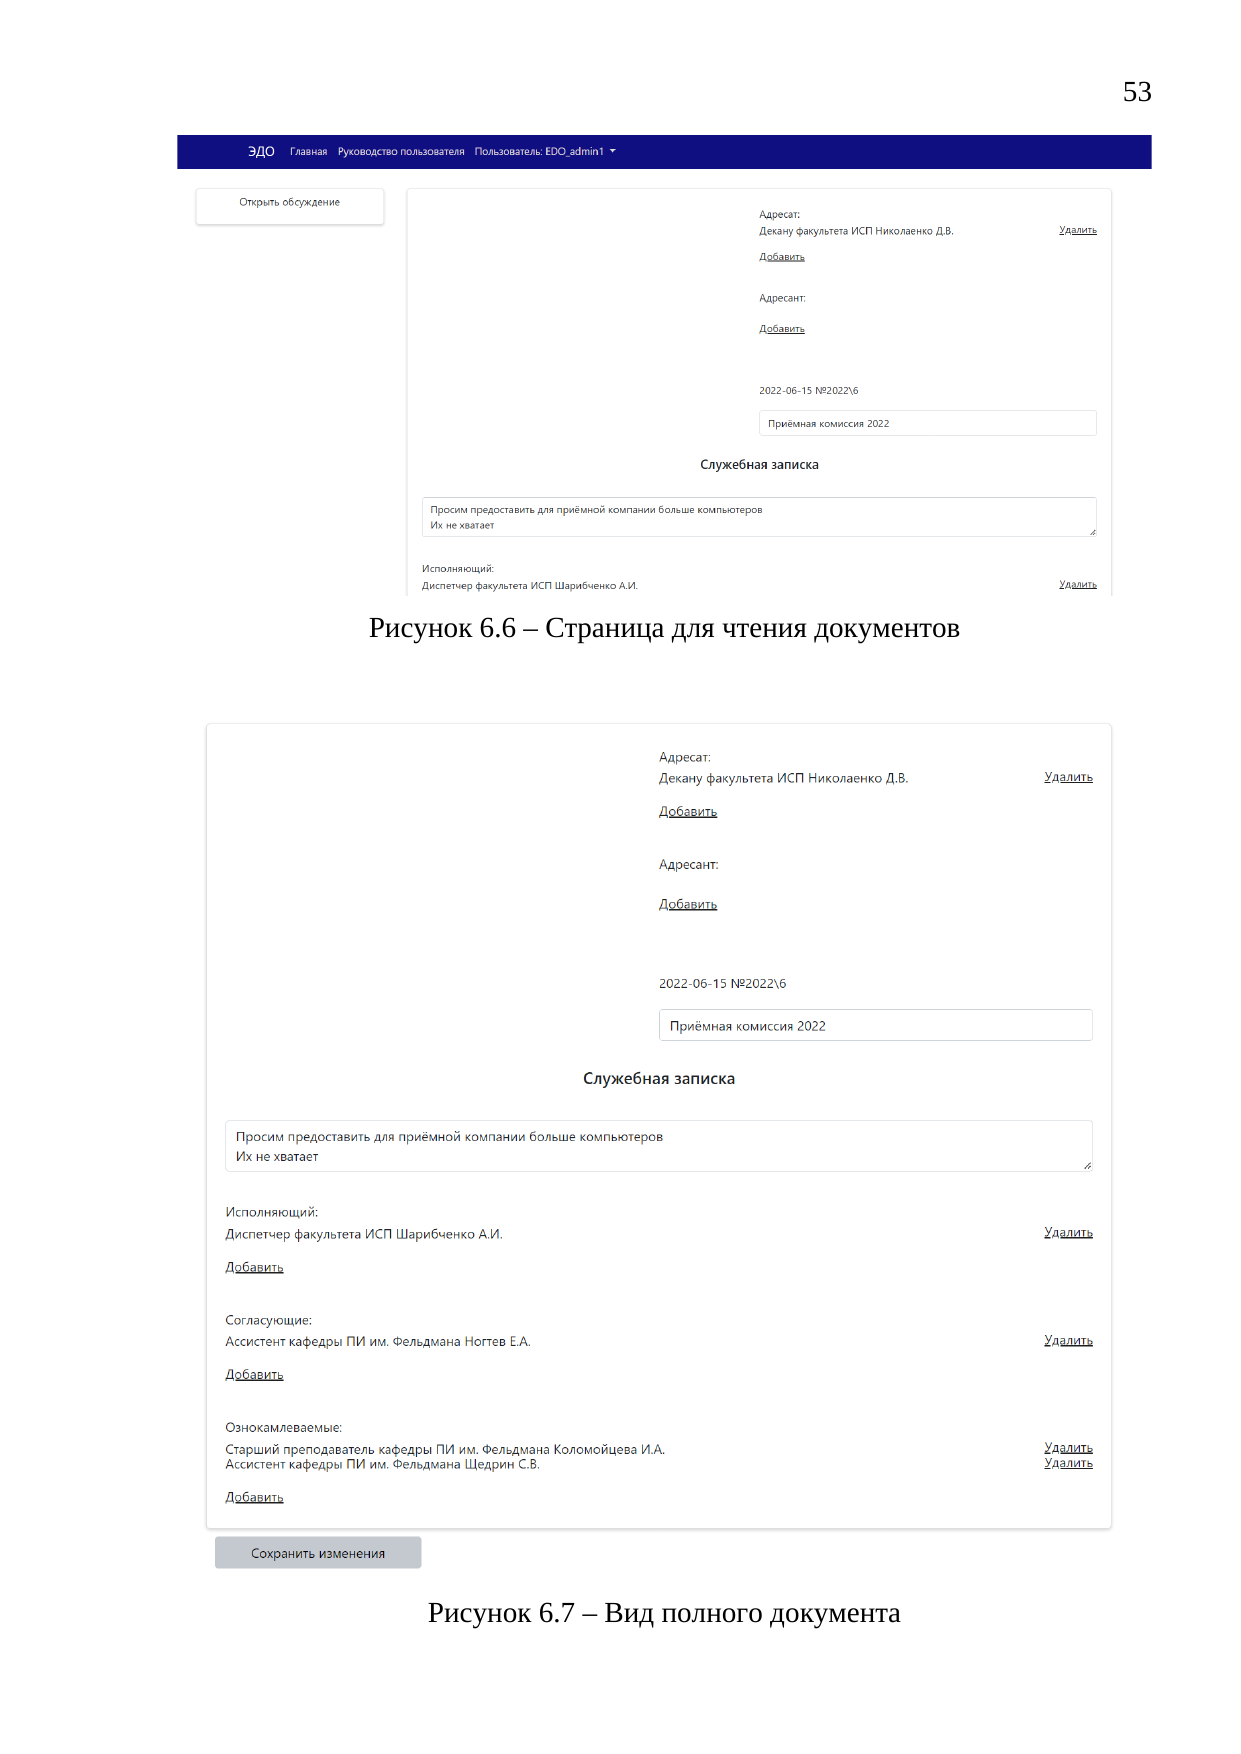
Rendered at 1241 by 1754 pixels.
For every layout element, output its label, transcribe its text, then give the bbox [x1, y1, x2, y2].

text Рисунок 6.7 – Вид полного документа [177, 1596, 1152, 1629]
text Рисунок 6.6 – Страница для чтения документов [177, 610, 1152, 644]
picture [177, 135, 1152, 596]
picture [186, 710, 1143, 1582]
